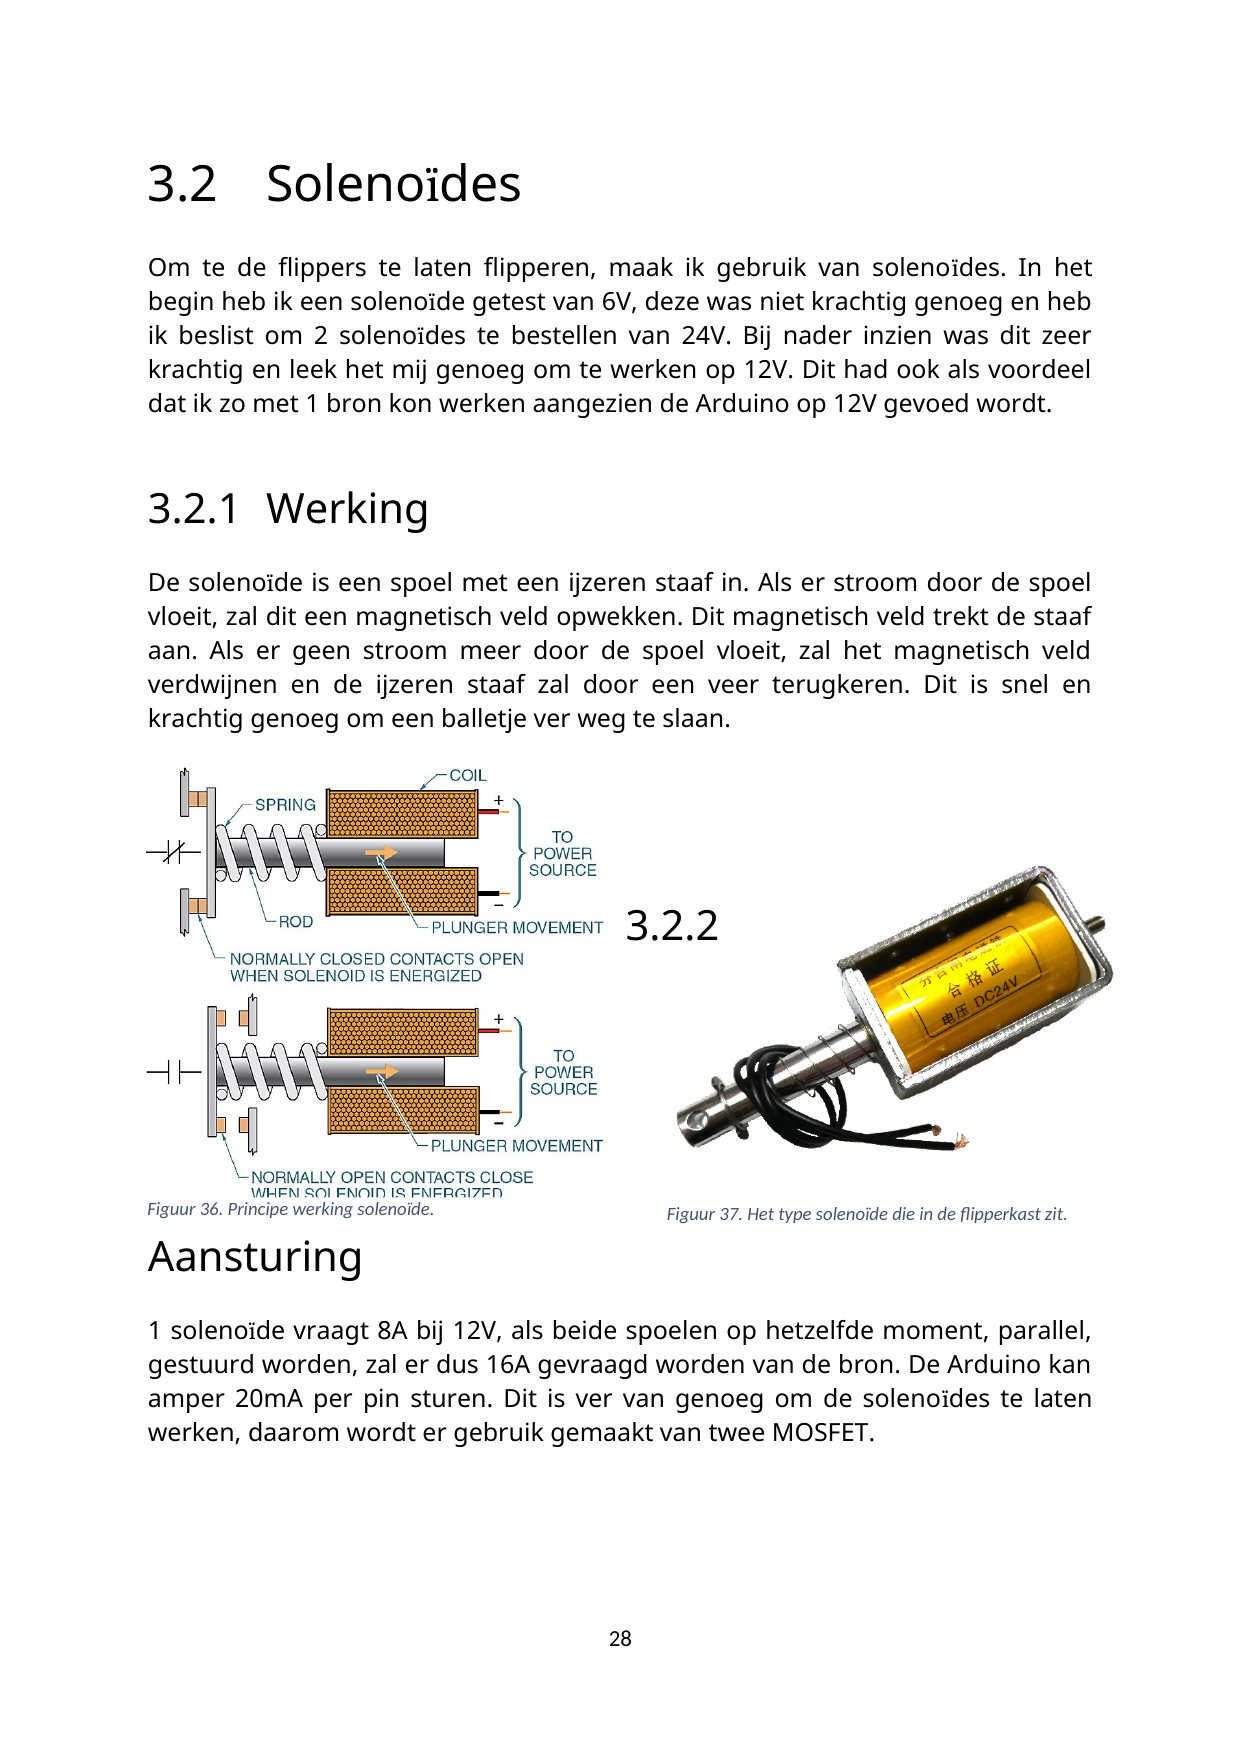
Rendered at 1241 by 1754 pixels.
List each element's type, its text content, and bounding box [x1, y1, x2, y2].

picture [671, 856, 1135, 1202]
subtitle Werking [148, 479, 1093, 536]
picture [138, 752, 607, 1203]
text 1 solenoïde vraagt 8A bij 12V, als beide spoelen op hetzelfde moment, parallel, gestuurd worden, zal er dus 16A gevraagd worden van de bron. De Arduino kan amper 20mA per pin sturen. Dit is ver van genoeg om de solenoïdes te laten werken, daarom wordt er gebruik gemaakt van twee MOSFET. [148, 1312, 1093, 1449]
text De solenoïde is een spoel met een ijzeren staaf in. Als er stroom door de spoel vloeit, zal dit een magnetisch veld opwekken. Dit magnetisch veld trekt de staaf aan. Als er geen stroom meer door de spoel vloeit, zal het magnetisch veld verdwijnen en de ijzeren staaf zal door een veer terugkeren. Dit is snel en krachtig genoeg om een balletje ver weg te slaan. [148, 564, 1093, 734]
text Om te de flippers te laten flipperen, maak ik gebruik van solenoïdes. In het begin heb ik een solenoïde getest van 6V, deze was niet krachtig genoeg en heb ik beslist om 2 solenoïdes te bestellen van 24V. Bij nader inzien was dit zeer krachtig en leek het mij genoeg om te werken op 12V. Dit had ook als voordeel dat ik zo met 1 bron kon werken aangezien de Arduino op 12V gevoed wordt. [148, 250, 1093, 420]
subtitle Solenoïdes [148, 148, 1093, 216]
